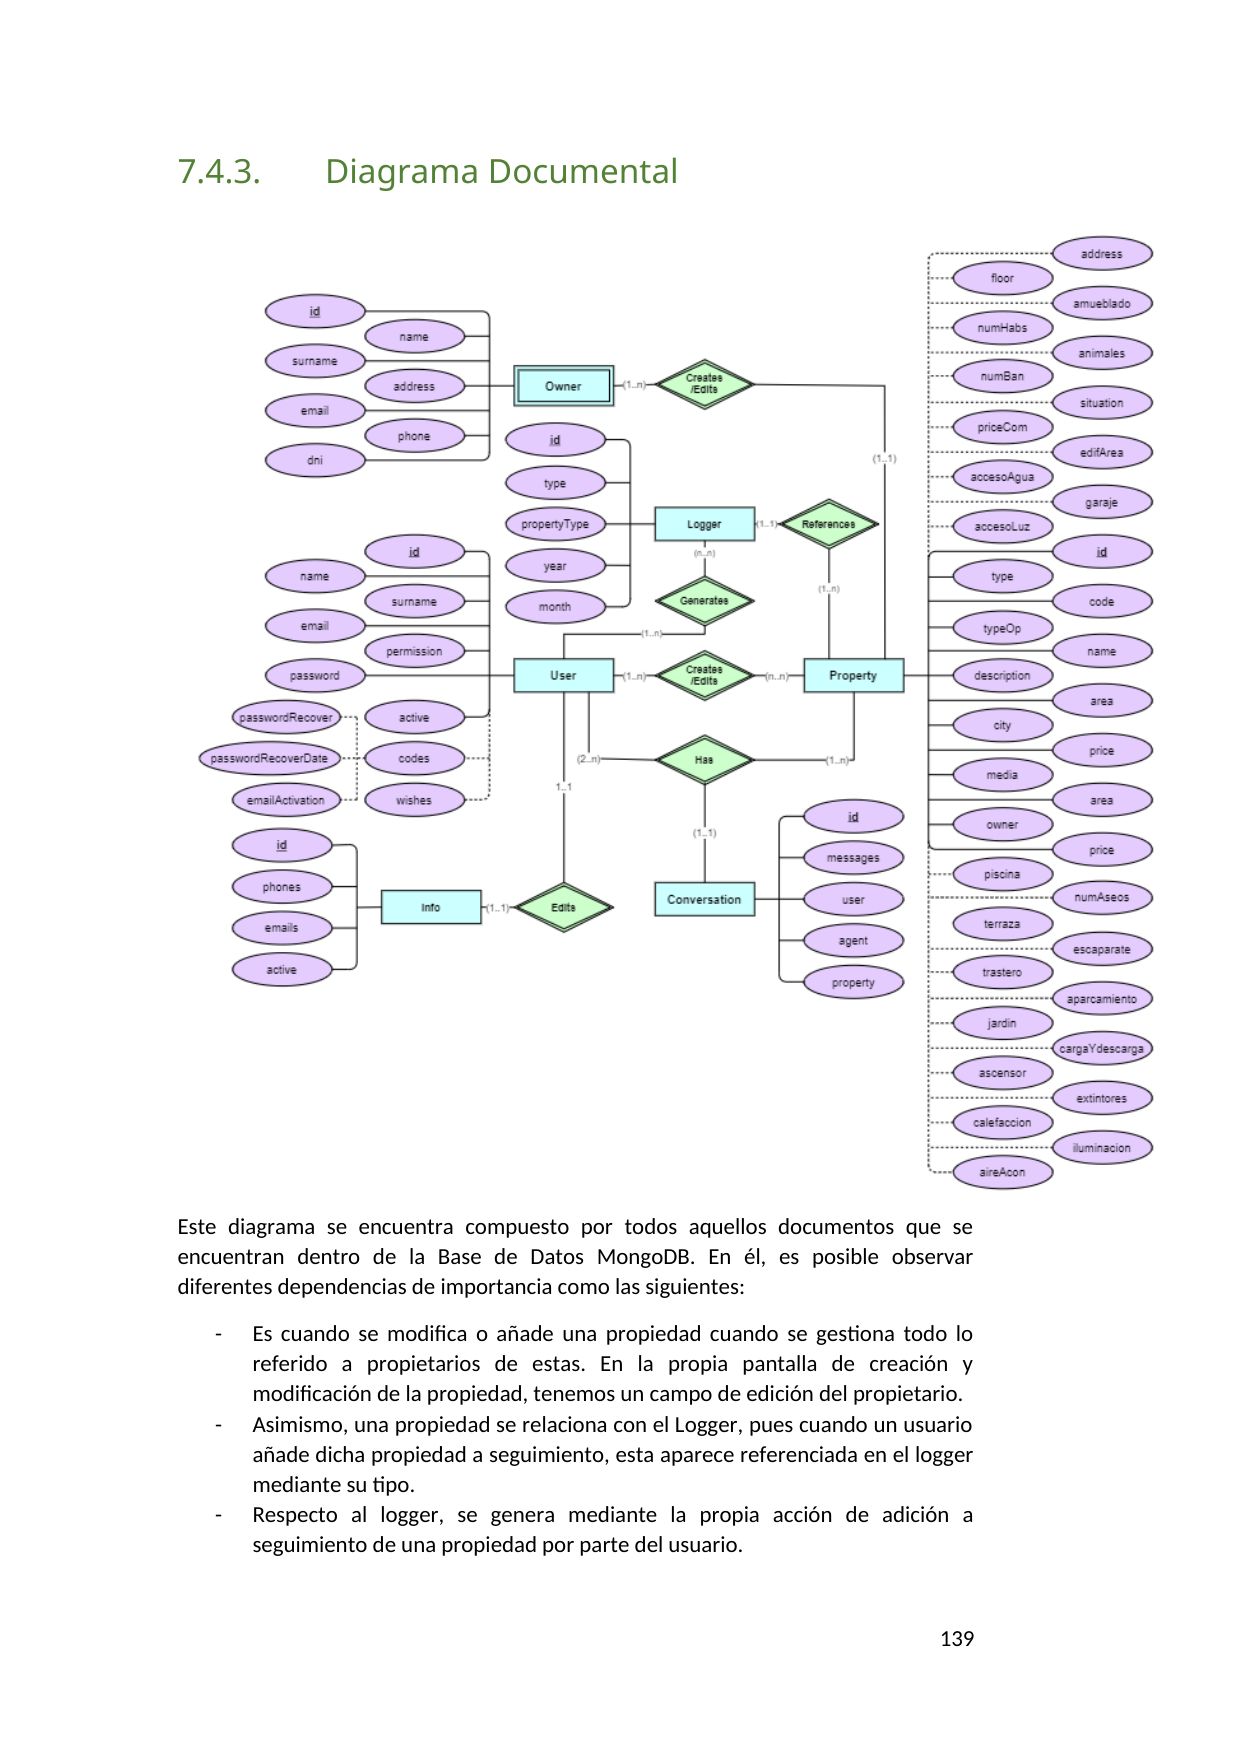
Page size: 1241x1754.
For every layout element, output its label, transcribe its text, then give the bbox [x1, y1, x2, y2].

subtitle Diagrama Documental [177, 148, 974, 193]
list Es cuando se modifica o añade una propiedad cuando se gestiona todo lo referido a propietarios de estas. En la propia pantalla de creación y modificación de la propiedad, tenemos un campo de edición del propietario. [215, 1319, 974, 1407]
picture [177, 234, 1189, 1193]
list Respecto al logger, se genera mediante la propia acción de adición a seguimiento de una propiedad por parte del usuario. [215, 1500, 974, 1558]
list Asimismo, una propiedad se relaciona con el Logger, pues cuando un usuario añade dicha propiedad a seguimiento, esta aparece referenciada en el logger mediante su tipo. [215, 1410, 974, 1498]
text Este diagrama se encuentra compuesto por todos aquellos documentos que se encuentran dentro de la Base de Datos MongoDB. En él, es posible observar diferentes dependencias de importancia como las siguientes: [177, 1212, 974, 1300]
